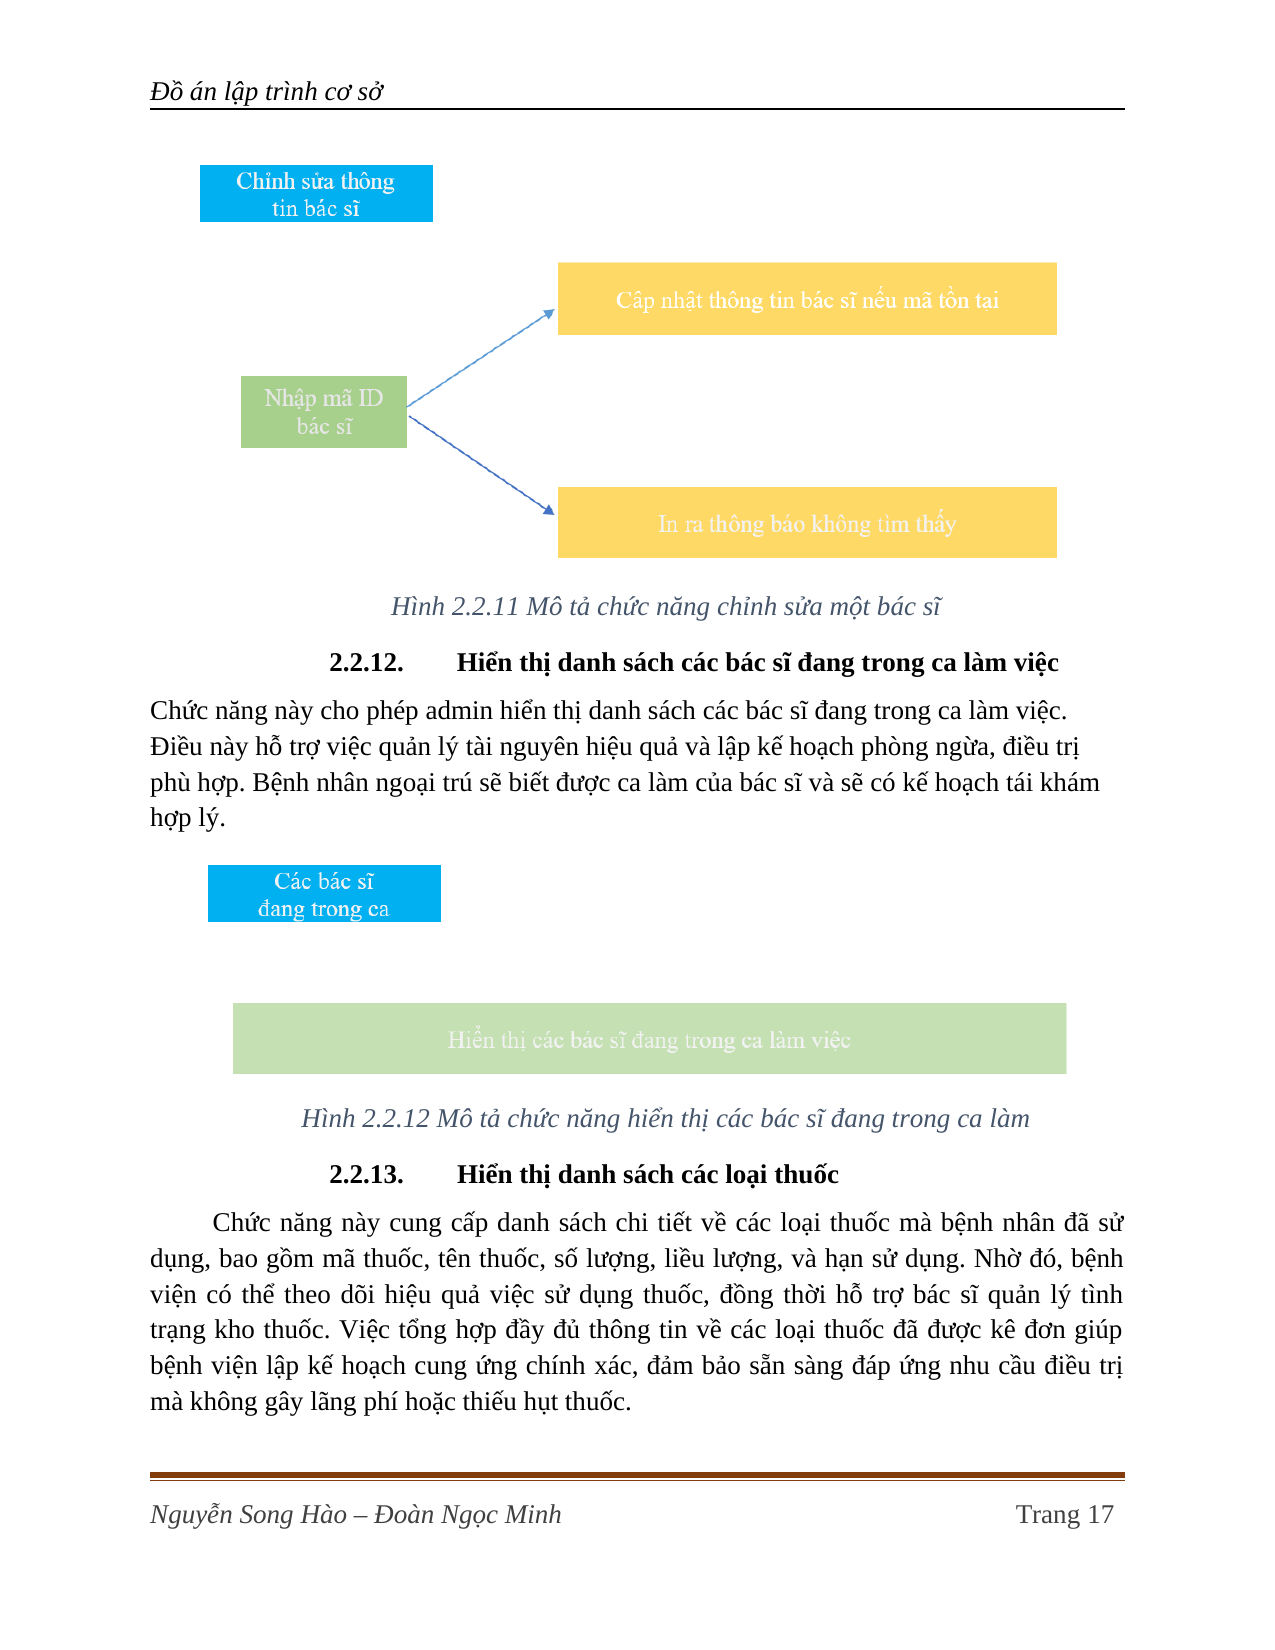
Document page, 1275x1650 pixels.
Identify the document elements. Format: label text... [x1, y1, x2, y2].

subtitle Hiển thị danh sách các loại thuốc [270, 1158, 1125, 1189]
picture [191, 849, 1084, 1098]
text Hình 2.2.12 Mô tả chức năng hiển thị các bác sĩ đang trong ca làm [150, 1102, 1125, 1133]
text Chức năng này cho phép admin hiển thị danh sách các bác sĩ đang trong ca làm việc. Điều này hỗ trợ việc quản lý tài nguyên hiệu quả và lập kế hoạch phòng ngừa, điều trị phù hợp. Bệnh nhân ngoại trú sẽ biết được ca làm của bác sĩ và sẽ có kế hoạch tái khám hợp lý. [150, 694, 1125, 832]
text Hình 2.2.11 Mô tả chức năng chỉnh sửa một bác sĩ [150, 590, 1125, 621]
picture [189, 150, 1086, 586]
subtitle Hiển thị danh sách các bác sĩ đang trong ca làm việc [270, 646, 1125, 677]
text Chức năng này cung cấp danh sách chi tiết về các loại thuốc mà bệnh nhân đã sử dụng, bao gồm mã thuốc, tên thuốc, số lượng, liều lượng, và hạn sử dụng. Nhờ đó, bệnh viện có thể theo dõi hiệu quả việc sử dụng thuốc, đồng thời hỗ trợ bác sĩ quản lý tình trạng kho thuốc. Việc tổng hợp đầy đủ thông tin về các loại thuốc đã được kê đơn giúp bệnh viện lập kế hoạch cung ứng chính xác, đảm bảo sẵn sàng đáp ứng nhu cầu điều trị mà không gây lãng phí hoặc thiếu hụt thuốc. [150, 1206, 1125, 1416]
